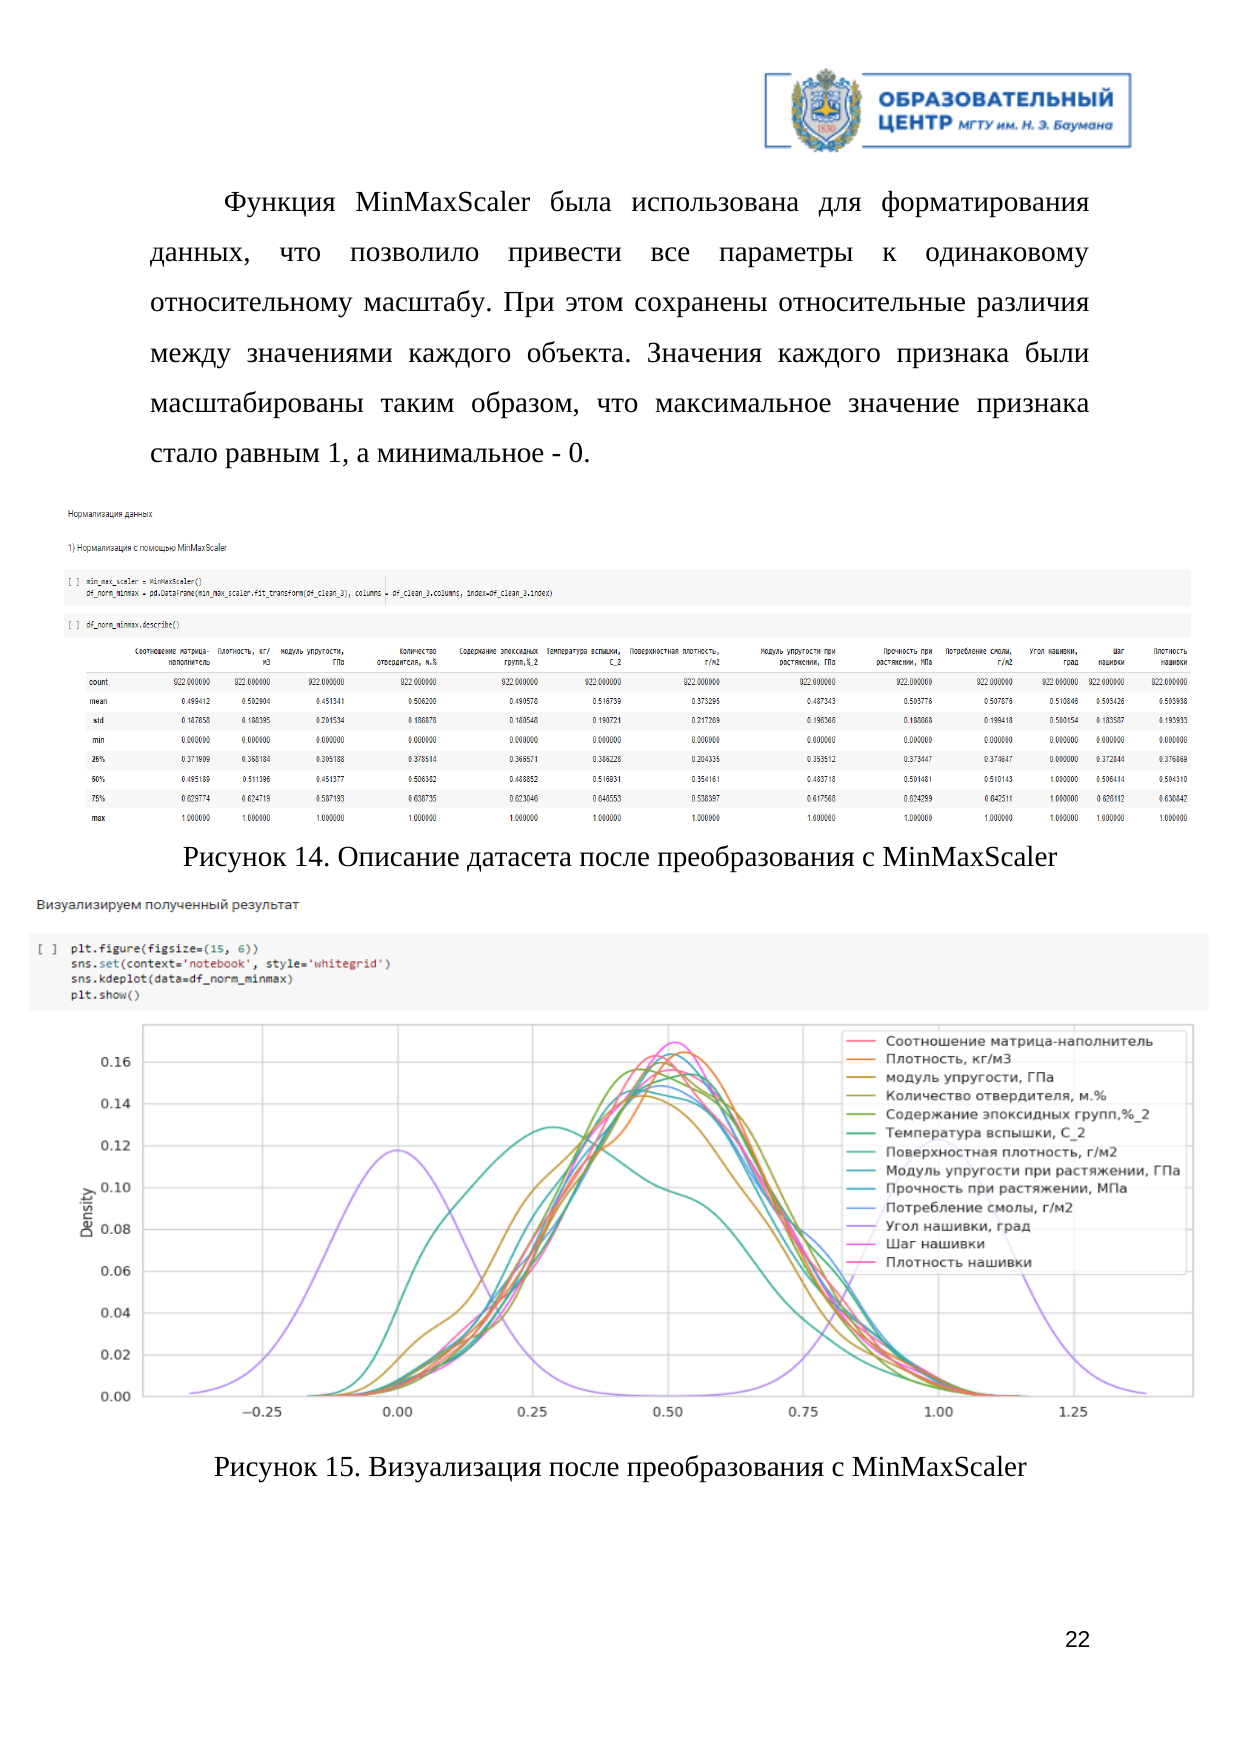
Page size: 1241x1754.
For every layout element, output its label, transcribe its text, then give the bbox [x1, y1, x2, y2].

picture [57, 503, 1191, 835]
text Рисунок 14. Описание датасета после преобразования с MinMaxScaler [150, 839, 1090, 873]
picture [20, 881, 1209, 1432]
text Функция MinMaxScaler была использована для форматирования данных, что позволило привести все параметры к одинаковому относительному масштабу. При этом сохранены относительные различия между значениями каждого объекта. Значения каждого признака были масштабированы таким образом, что максимальное значение признака стало равным 1, а минимальное - 0. [150, 150, 1090, 469]
picture [734, 45, 1182, 168]
text Рисунок 15. Визуализация после преобразования с MinMaxScaler [150, 1449, 1090, 1482]
